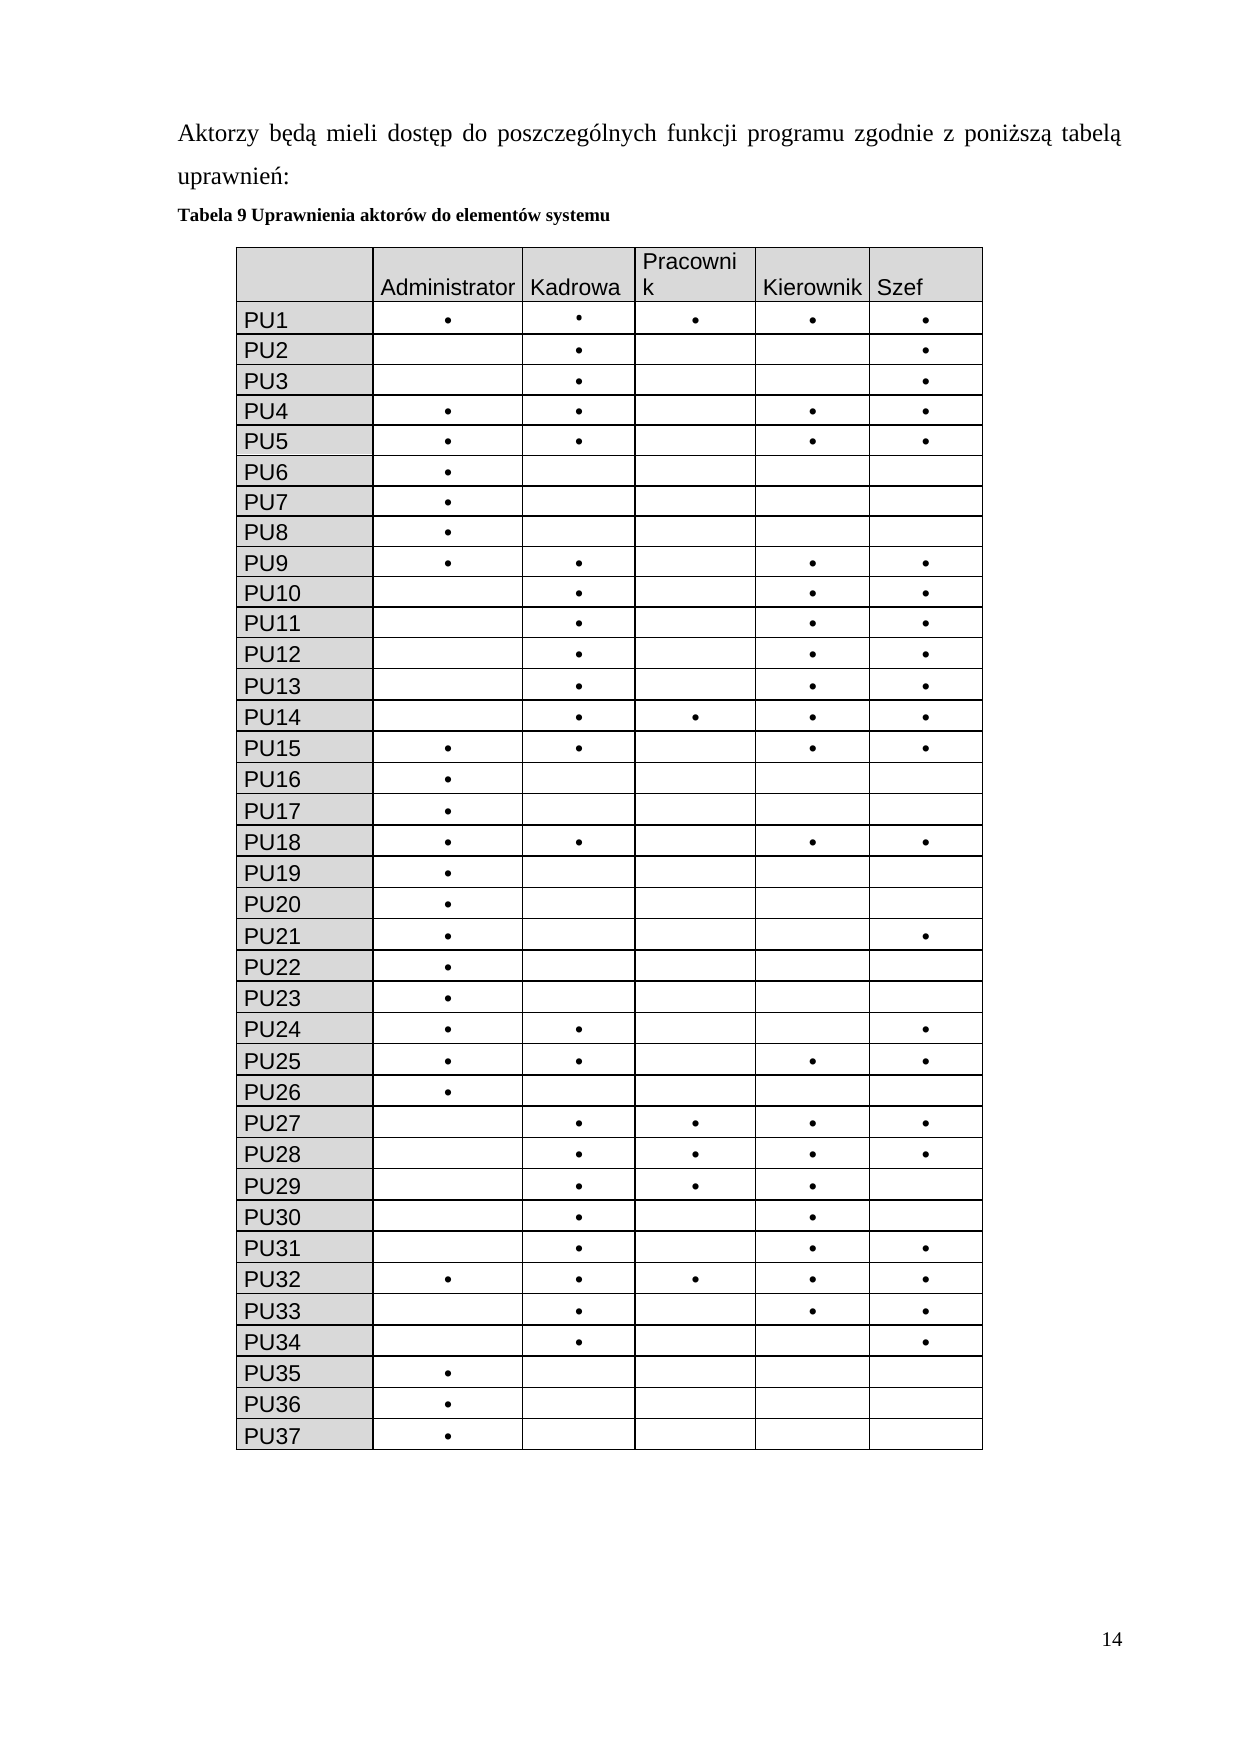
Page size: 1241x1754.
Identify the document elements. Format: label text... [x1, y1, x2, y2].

table_cell • [523, 1013, 634, 1043]
table_cell [374, 1232, 522, 1261]
table_cell [756, 1076, 869, 1105]
table_cell [636, 1076, 755, 1105]
table_cell • [523, 1044, 634, 1074]
table_cell • [756, 426, 869, 454]
table_cell [636, 517, 755, 546]
table_cell PU37 [237, 1419, 372, 1449]
table_cell • [756, 669, 869, 699]
table_cell [636, 732, 755, 761]
table_cell • [523, 638, 634, 668]
table_cell • [870, 669, 982, 699]
table_cell [523, 763, 634, 793]
table_cell PU1 [237, 302, 372, 333]
table_cell • [870, 826, 982, 855]
table_cell [523, 1076, 634, 1105]
table_cell [870, 456, 982, 485]
table_cell [636, 335, 755, 364]
text Tabela 9 Uprawnienia aktorów do elementów systemu [177, 204, 1122, 226]
table_cell [756, 1419, 869, 1449]
table_cell • [756, 608, 869, 636]
table_cell [870, 1357, 982, 1386]
table_cell [523, 857, 634, 886]
table_cell • [870, 302, 982, 333]
table_cell • [374, 302, 522, 333]
table_cell [870, 982, 982, 1011]
table_cell • [756, 638, 869, 668]
table_cell PU2 [237, 335, 372, 364]
table_cell • [374, 1013, 522, 1043]
table_cell [523, 982, 634, 1011]
table_cell PU10 [237, 577, 372, 606]
table_cell • [870, 1326, 982, 1355]
table_cell [636, 951, 755, 980]
table_cell • [374, 763, 522, 793]
table_cell • [636, 701, 755, 730]
table_cell • [374, 951, 522, 980]
table_cell [523, 517, 634, 546]
table_cell [756, 919, 869, 949]
table_cell PU16 [237, 763, 372, 793]
table_cell • [636, 1263, 755, 1293]
table_cell PU35 [237, 1357, 372, 1386]
table_cell [636, 1232, 755, 1261]
table_cell PU7 [237, 487, 372, 515]
table_cell [374, 1169, 522, 1199]
table_cell PU33 [237, 1294, 372, 1324]
table_cell • [523, 577, 634, 606]
table_cell PU14 [237, 701, 372, 730]
table_cell PU6 [237, 456, 372, 485]
table_cell • [756, 1138, 869, 1168]
text Aktorzy będą mieli dostęp do poszczególnych funkcji programu zgodnie z poniższą tabelą uprawnień: [177, 118, 1122, 190]
table_cell [636, 1388, 755, 1418]
table_cell PU21 [237, 919, 372, 949]
table_cell [756, 1357, 869, 1386]
table_cell • [756, 302, 869, 333]
table_cell • [523, 1263, 634, 1293]
table_header Administrator [374, 248, 522, 301]
table_cell [870, 1076, 982, 1105]
table_cell [636, 365, 755, 394]
table_cell • [870, 547, 982, 576]
table_cell • [870, 919, 982, 949]
table_cell [756, 951, 869, 980]
table_cell • [870, 1013, 982, 1043]
table_cell • [523, 302, 634, 333]
table_cell [523, 487, 634, 515]
table_cell • [523, 669, 634, 699]
table_cell • [870, 701, 982, 730]
table_cell • [870, 1138, 982, 1168]
table_cell [636, 669, 755, 699]
table_cell [756, 335, 869, 364]
table_cell PU12 [237, 638, 372, 668]
table_cell [374, 608, 522, 636]
table_cell [756, 888, 869, 918]
table_cell • [523, 701, 634, 730]
table_cell [523, 456, 634, 485]
table_cell [636, 763, 755, 793]
table_cell • [374, 426, 522, 454]
table_cell • [870, 1232, 982, 1261]
table_cell [374, 1201, 522, 1230]
table_cell • [374, 1076, 522, 1105]
table_cell [523, 1388, 634, 1418]
table_cell • [870, 1263, 982, 1293]
table_cell • [523, 1294, 634, 1324]
table_cell • [374, 1263, 522, 1293]
table_cell [756, 857, 869, 886]
table_cell • [374, 857, 522, 886]
table_cell [870, 951, 982, 980]
table_cell [870, 763, 982, 793]
table_cell • [756, 1201, 869, 1230]
table_cell PU26 [237, 1076, 372, 1105]
table_cell [870, 857, 982, 886]
table_cell • [523, 1107, 634, 1136]
table_cell • [870, 732, 982, 761]
table_cell [756, 1013, 869, 1043]
table_cell • [636, 1169, 755, 1199]
table_cell [756, 982, 869, 1011]
table_cell [636, 577, 755, 606]
table_cell PU32 [237, 1263, 372, 1293]
table_cell [636, 1419, 755, 1449]
table_cell • [636, 1107, 755, 1136]
table_cell • [374, 547, 522, 576]
table_cell PU25 [237, 1044, 372, 1074]
table_cell [636, 547, 755, 576]
table_cell [374, 1294, 522, 1324]
table_cell • [756, 1107, 869, 1136]
table_cell [756, 365, 869, 394]
table_header [237, 248, 372, 301]
table_cell [374, 1326, 522, 1355]
table_cell [756, 487, 869, 515]
table_cell [756, 794, 869, 824]
table_cell [636, 794, 755, 824]
table_cell PU24 [237, 1013, 372, 1043]
table_cell [523, 919, 634, 949]
table_cell [636, 1044, 755, 1074]
table_cell • [756, 1263, 869, 1293]
table_cell • [523, 826, 634, 855]
table_cell PU13 [237, 669, 372, 699]
table_cell • [756, 1169, 869, 1199]
table_cell • [374, 794, 522, 824]
table_header Pracownik [636, 248, 755, 301]
table_cell • [636, 302, 755, 333]
table_cell PU30 [237, 1201, 372, 1230]
table_cell [870, 1201, 982, 1230]
table_cell PU27 [237, 1107, 372, 1136]
table_header Kadrowa [523, 248, 634, 301]
table_cell • [523, 1169, 634, 1199]
table_cell [756, 456, 869, 485]
table_cell • [756, 826, 869, 855]
table_cell [523, 794, 634, 824]
table_cell • [523, 732, 634, 761]
table_cell [756, 763, 869, 793]
table_cell PU34 [237, 1326, 372, 1355]
table_cell • [374, 888, 522, 918]
table_cell • [870, 335, 982, 364]
table_cell PU3 [237, 365, 372, 394]
table_cell • [756, 577, 869, 606]
table_cell PU22 [237, 951, 372, 980]
table_cell • [523, 365, 634, 394]
table_cell [636, 826, 755, 855]
table_cell PU29 [237, 1169, 372, 1199]
table_cell • [523, 547, 634, 576]
table_cell • [374, 487, 522, 515]
table_cell • [523, 426, 634, 454]
table_cell [870, 517, 982, 546]
table_header Szef [870, 248, 982, 301]
table_cell • [870, 396, 982, 424]
table_cell • [374, 1388, 522, 1418]
table_cell [870, 1169, 982, 1199]
table_header Kierownik [756, 248, 869, 301]
table_cell [756, 1326, 869, 1355]
table_cell [756, 1388, 869, 1418]
table_cell • [756, 1044, 869, 1074]
table_cell [636, 1201, 755, 1230]
table_cell PU20 [237, 888, 372, 918]
table_cell • [756, 396, 869, 424]
table_cell [636, 396, 755, 424]
table_cell [374, 577, 522, 606]
table_cell • [870, 577, 982, 606]
table_cell [636, 456, 755, 485]
table_cell • [374, 919, 522, 949]
table_cell • [374, 1357, 522, 1386]
table_cell • [374, 826, 522, 855]
table_cell [374, 669, 522, 699]
table_cell • [523, 1326, 634, 1355]
table_cell [870, 794, 982, 824]
table_cell PU23 [237, 982, 372, 1011]
table_cell [870, 1388, 982, 1418]
table_cell PU17 [237, 794, 372, 824]
table_cell [523, 888, 634, 918]
table_cell • [870, 1044, 982, 1074]
table_cell [374, 365, 522, 394]
table_cell • [756, 1232, 869, 1261]
table_cell [374, 638, 522, 668]
table_cell [374, 701, 522, 730]
table_cell PU28 [237, 1138, 372, 1168]
table_cell [374, 1138, 522, 1168]
table_cell [523, 1357, 634, 1386]
table_cell • [523, 335, 634, 364]
table_cell • [374, 982, 522, 1011]
table_cell [636, 426, 755, 454]
table_cell [374, 335, 522, 364]
table_cell [636, 1357, 755, 1386]
table_cell [374, 1107, 522, 1136]
table_cell • [756, 701, 869, 730]
table_cell [523, 1419, 634, 1449]
table_cell PU18 [237, 826, 372, 855]
table_cell [636, 487, 755, 515]
table_cell • [523, 396, 634, 424]
table_cell • [756, 1294, 869, 1324]
table_cell • [870, 365, 982, 394]
table_cell [636, 638, 755, 668]
table_cell • [374, 456, 522, 485]
table_cell • [374, 1419, 522, 1449]
table_cell [636, 1326, 755, 1355]
table_cell [523, 951, 634, 980]
table_cell [636, 1294, 755, 1324]
table_cell • [374, 1044, 522, 1074]
table_cell • [374, 517, 522, 546]
table_cell • [523, 1201, 634, 1230]
table_cell [636, 857, 755, 886]
table_cell PU9 [237, 547, 372, 576]
table_cell • [374, 732, 522, 761]
table_cell • [870, 1294, 982, 1324]
table_cell PU15 [237, 732, 372, 761]
table_cell PU4 [237, 396, 372, 424]
table_cell [756, 517, 869, 546]
table_cell • [870, 1107, 982, 1136]
table_cell PU11 [237, 608, 372, 636]
table_cell • [374, 396, 522, 424]
table_cell • [636, 1138, 755, 1168]
table_cell [636, 982, 755, 1011]
table_cell [636, 888, 755, 918]
table_cell [636, 919, 755, 949]
table_cell • [756, 732, 869, 761]
table_cell PU5 [237, 426, 372, 454]
table_cell [870, 1419, 982, 1449]
table_cell • [523, 608, 634, 636]
table_cell • [870, 608, 982, 636]
table_cell [636, 1013, 755, 1043]
table_cell PU31 [237, 1232, 372, 1261]
table_cell [870, 487, 982, 515]
table_cell • [756, 547, 869, 576]
table_cell PU19 [237, 857, 372, 886]
table_cell [870, 888, 982, 918]
table_cell PU36 [237, 1388, 372, 1418]
table_cell • [870, 426, 982, 454]
table_cell PU8 [237, 517, 372, 546]
table_cell • [523, 1232, 634, 1261]
table_cell [636, 608, 755, 636]
table_cell • [523, 1138, 634, 1168]
table_cell • [870, 638, 982, 668]
